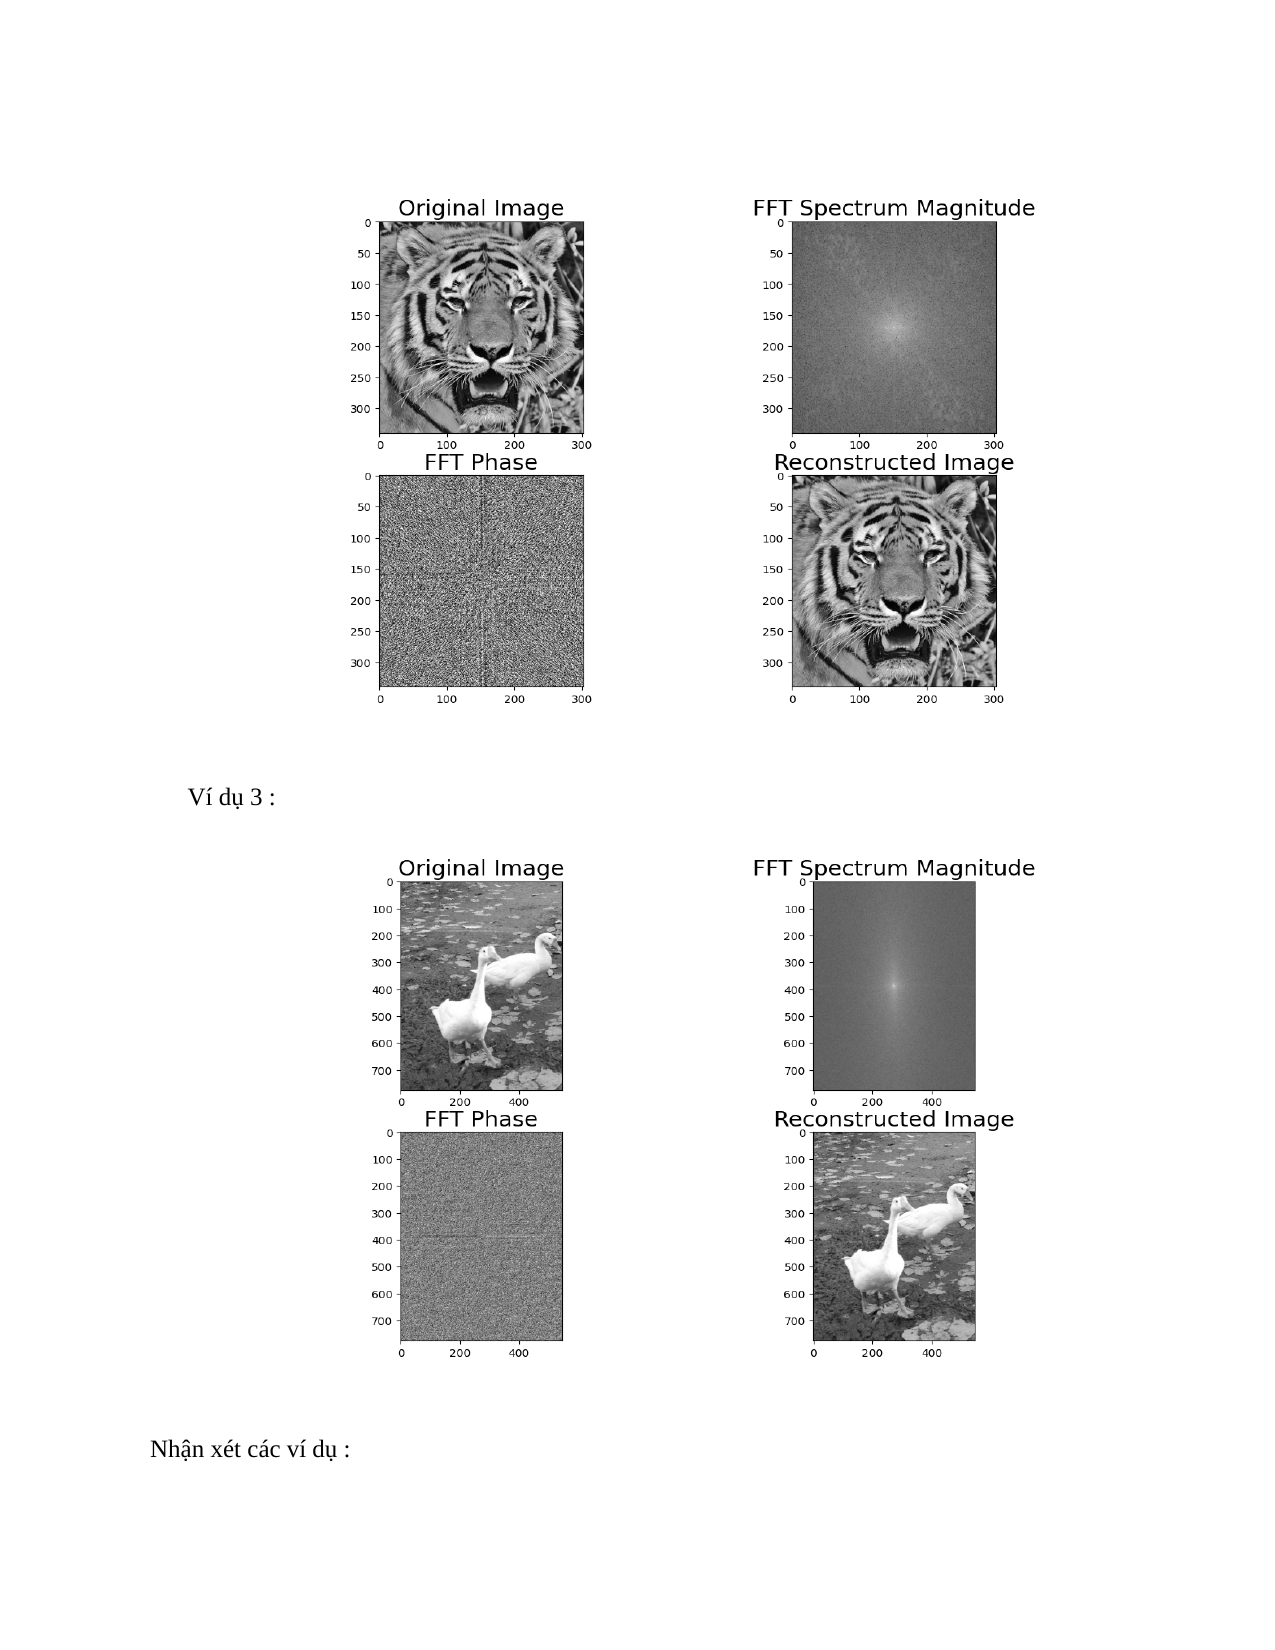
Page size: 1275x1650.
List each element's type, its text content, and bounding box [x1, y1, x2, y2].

picture [187, 810, 1163, 1406]
text Ví dụ 3 : [187, 782, 1125, 810]
picture [187, 150, 1163, 753]
text Nhận xét các ví dụ : [150, 1434, 1125, 1463]
